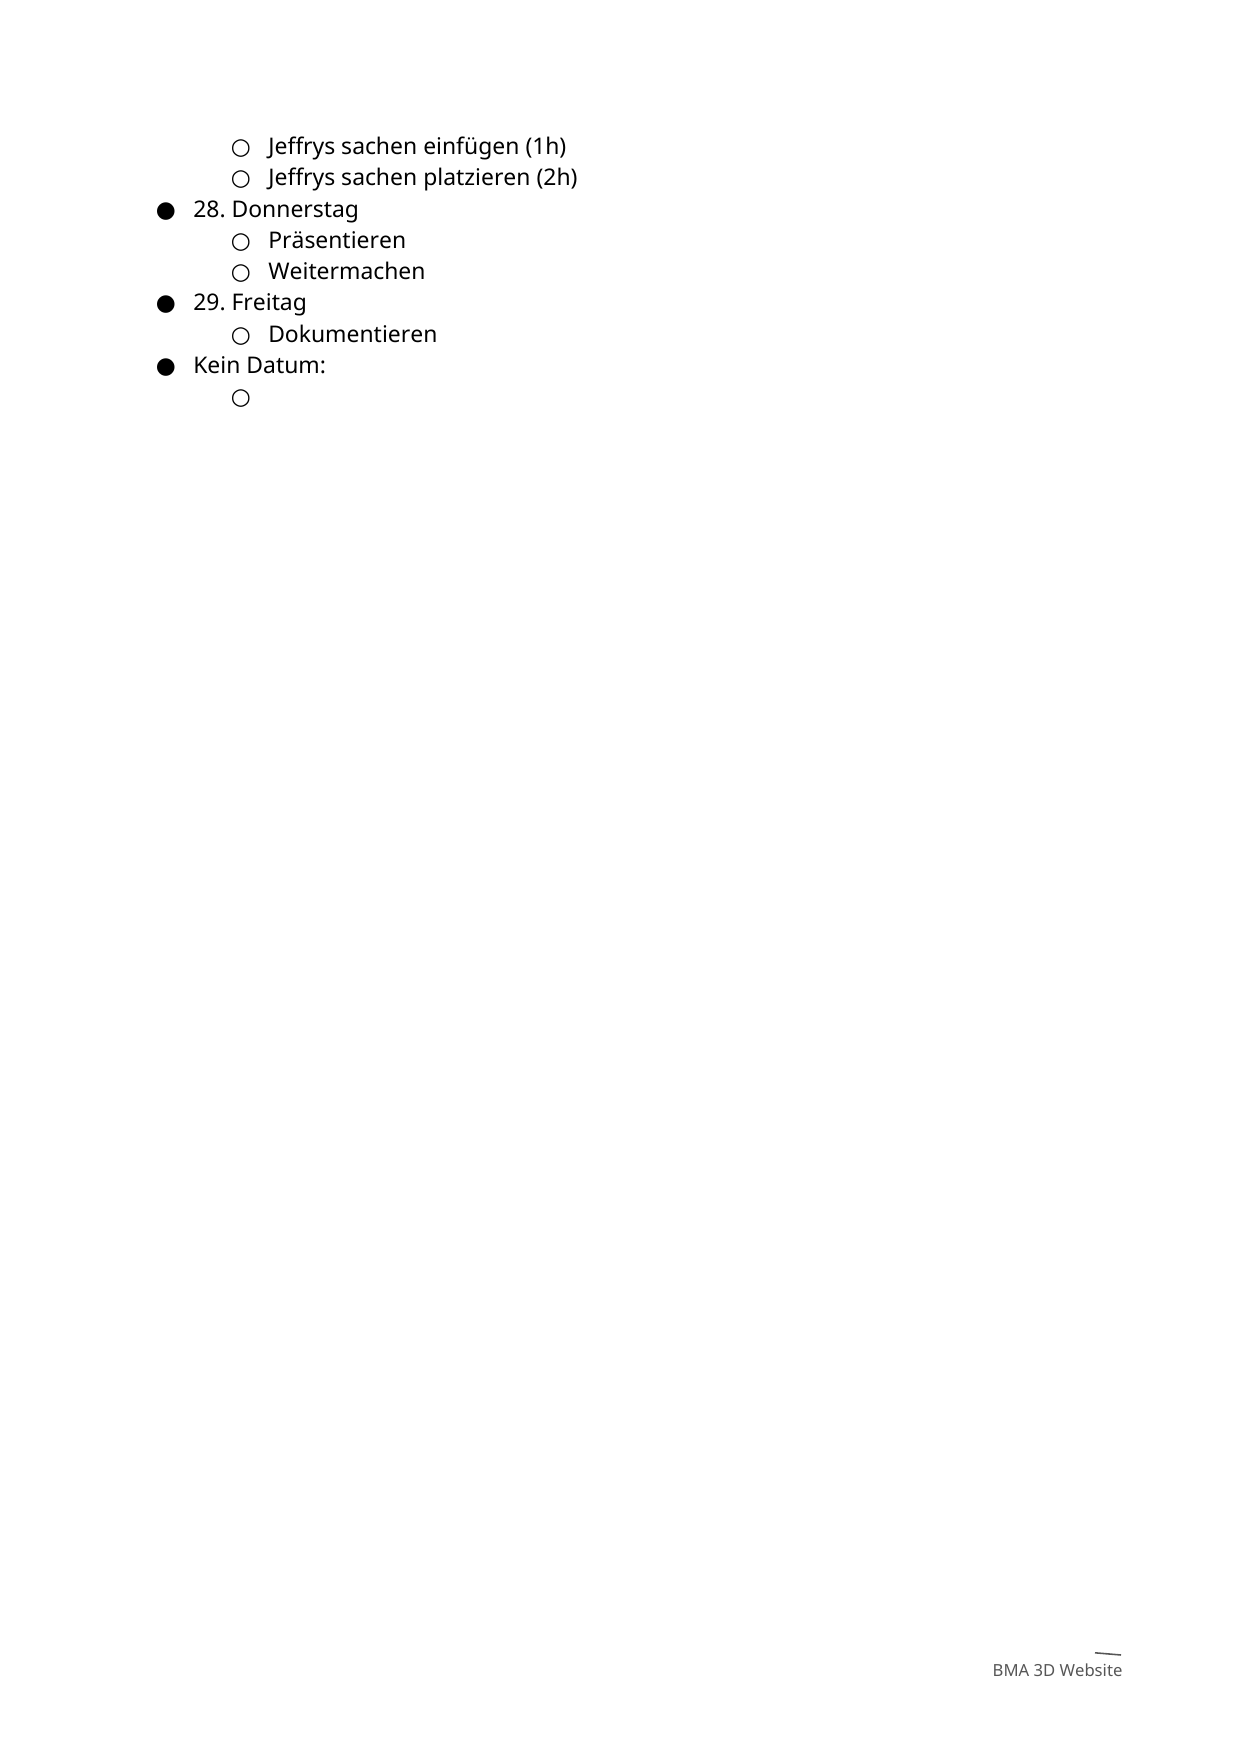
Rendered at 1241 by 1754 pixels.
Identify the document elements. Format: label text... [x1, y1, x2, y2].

list Dokumentieren [231, 318, 1122, 349]
list Kein Datum: [156, 349, 1122, 380]
list Jeffrys sachen platzieren (2h) [231, 161, 1122, 193]
list 28. Donnerstag [156, 193, 1122, 224]
list Jeffrys sachen einfügen (1h) [231, 130, 1122, 161]
list 29. Freitag [156, 286, 1122, 318]
list Präsentieren [231, 224, 1122, 255]
list Weitermachen [231, 255, 1122, 286]
